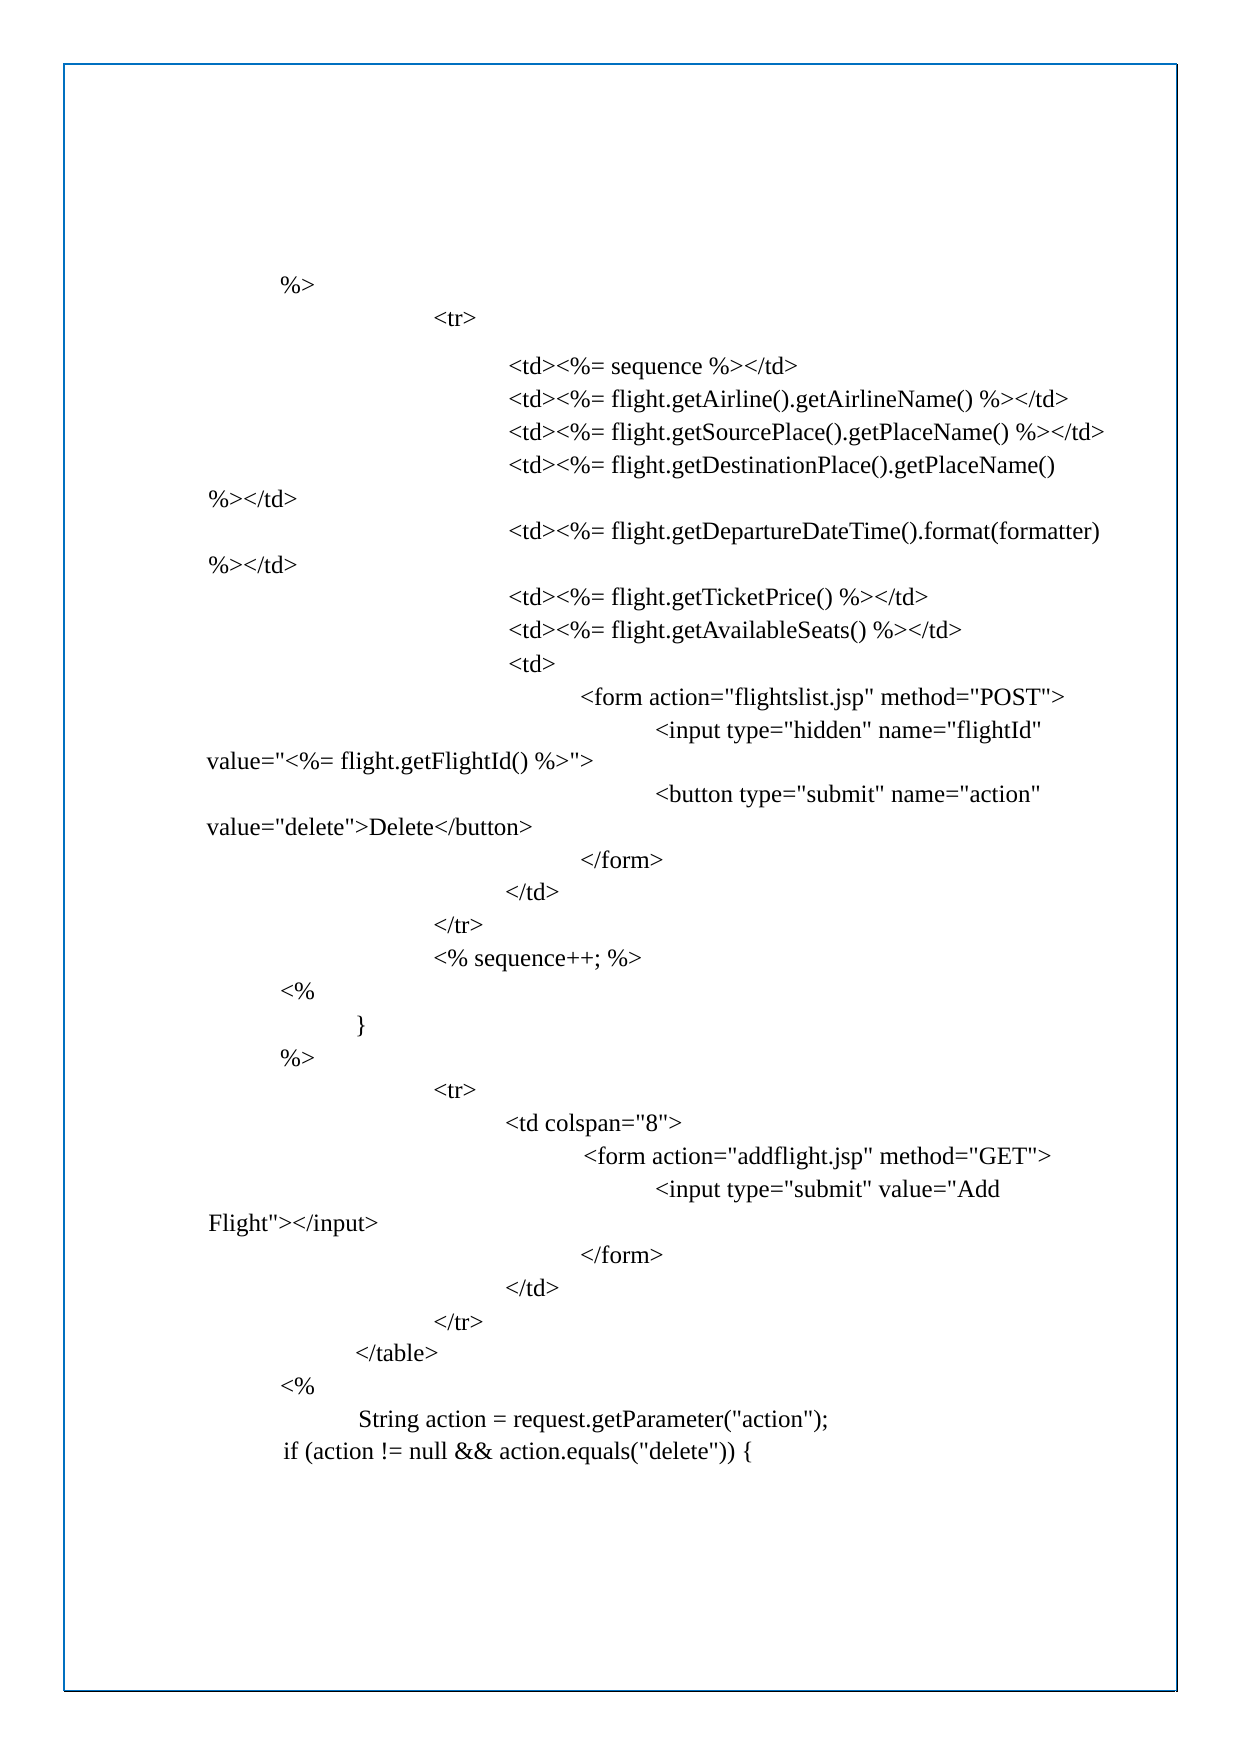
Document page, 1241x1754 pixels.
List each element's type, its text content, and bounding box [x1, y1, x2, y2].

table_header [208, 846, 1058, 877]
text <button type="submit" name="action" [133, 779, 1108, 808]
text String action = request.getParameter("action"); if (action != null && action.equals("delete")) { [206, 1404, 850, 1465]
text value="delete">Delete</button> [206, 812, 1106, 841]
text </table> [133, 1338, 1108, 1366]
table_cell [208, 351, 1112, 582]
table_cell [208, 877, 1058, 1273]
text <% [133, 1371, 1108, 1399]
text value="<%= flight.getFlightId() %>"> [206, 746, 1106, 774]
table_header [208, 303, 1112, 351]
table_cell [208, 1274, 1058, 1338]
text %> [133, 270, 1108, 299]
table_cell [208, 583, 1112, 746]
